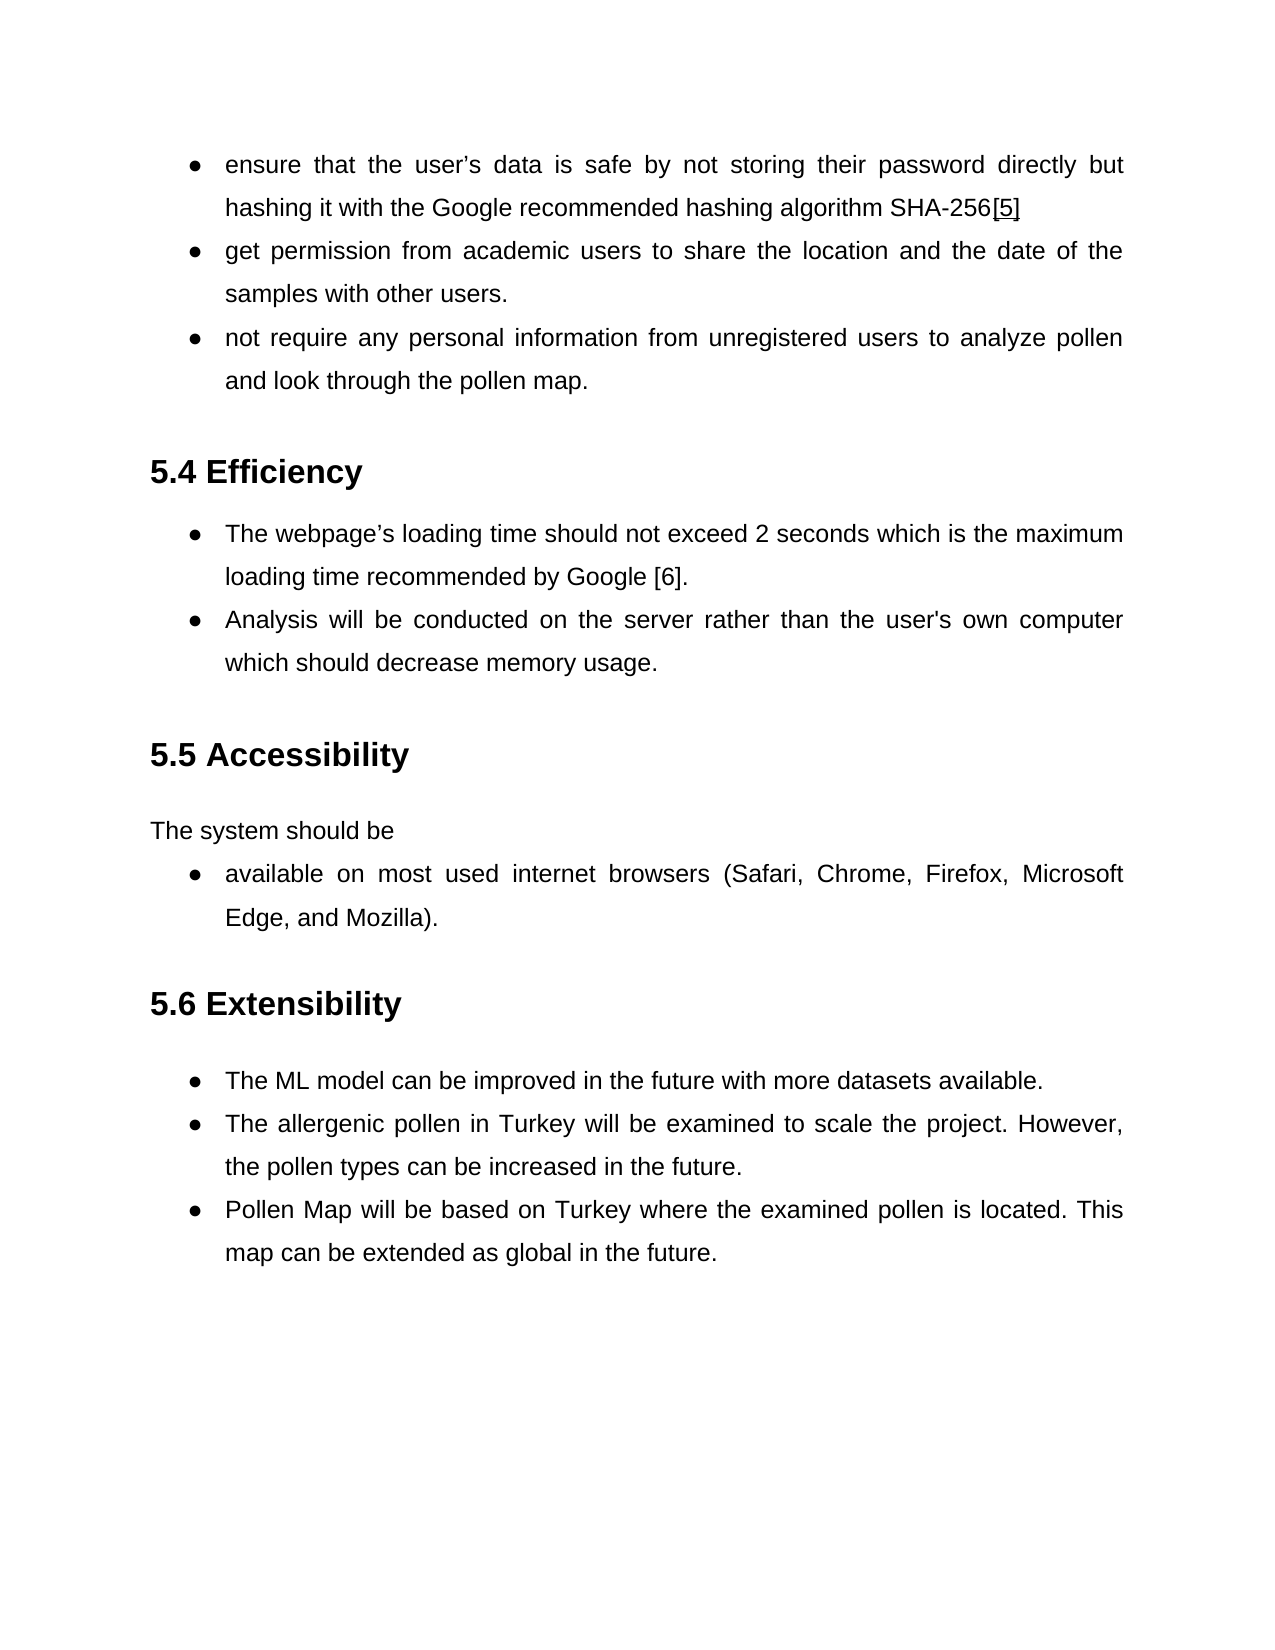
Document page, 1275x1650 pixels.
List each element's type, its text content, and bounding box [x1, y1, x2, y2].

list ensure that the user’s data is safe by not storing their password directly but hashing it with the Google recommended hashing algorithm SHA-256[5] [187, 150, 1125, 222]
list The webpage’s loading time should not exceed 2 seconds which is the maximum loading time recommended by Google [6]. [187, 519, 1125, 591]
list The allergenic pollen in Turkey will be examined to scale the project. However, the pollen types can be increased in the future. [187, 1109, 1125, 1181]
text The system should be [150, 816, 1125, 845]
subtitle 5.4 Efficiency [150, 452, 1125, 490]
list available on most used internet browsers (Safari, Chrome, Firefox, Microsoft Edge, and Mozilla). [187, 859, 1125, 931]
list get permission from academic users to share the location and the date of the samples with other users. [187, 236, 1125, 308]
subtitle 5.5 Accessibility [150, 735, 1125, 773]
list Pollen Map will be based on Turkey where the examined pollen is located. This map can be extended as global in the future. [187, 1195, 1125, 1267]
subtitle 5.6 Extensibility [150, 984, 1125, 1022]
list not require any personal information from unregistered users to analyze pollen and look through the pollen map. [187, 322, 1125, 394]
list The ML model can be improved in the future with more datasets available. [187, 1066, 1125, 1094]
list Analysis will be conducted on the server rather than the user's own computer which should decrease memory usage. [187, 605, 1125, 677]
